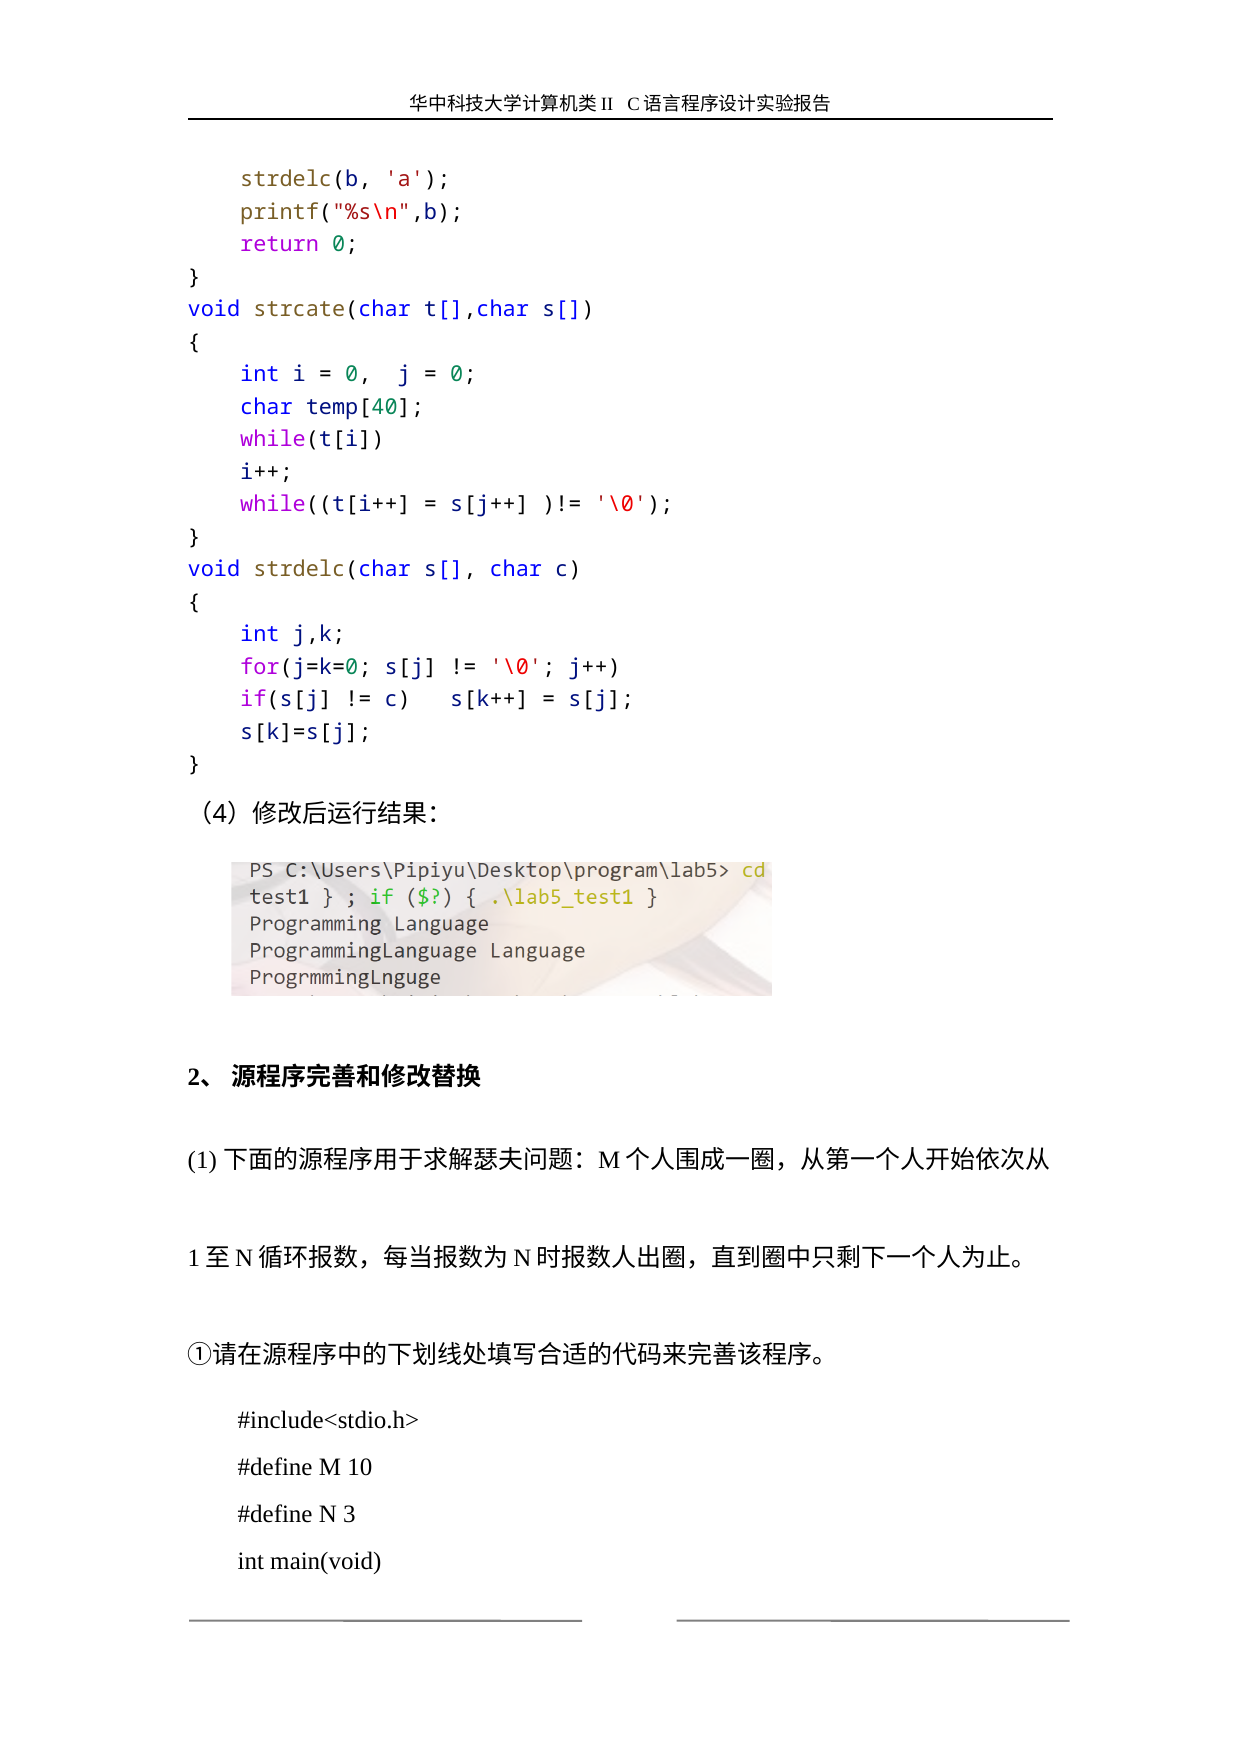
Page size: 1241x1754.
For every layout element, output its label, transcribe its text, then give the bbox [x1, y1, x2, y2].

text int i = 0, j = 0; [187, 357, 1053, 389]
text strdelc(b, 'a'); [187, 162, 1053, 194]
text #include<stdio.h> [187, 1403, 1053, 1436]
text printf("%s\n",b); [187, 194, 1053, 227]
text } [187, 519, 1053, 552]
text (1) 下面的源程序用于求解瑟夫问题：M个人围成一圈，从第一个人开始依次从1至N循环报数，每当报数为N时报数人出圈，直到圈中只剩下一个人为止。①请在源程序中的下划线处填写合适的代码来完善该程序。 [187, 1125, 1053, 1385]
text while((t[i++] = s[j++] )!= '\0'); [187, 487, 1053, 519]
text char temp[40]; [187, 389, 1053, 422]
text #define N 3 [187, 1497, 1053, 1529]
text s[k]=s[j]; [187, 714, 1053, 747]
text return 0; [187, 227, 1053, 259]
text int j,k; [187, 617, 1053, 649]
text void strdelc(char s[], char c) [187, 552, 1053, 584]
text if(s[j] != c) s[k++] = s[j]; [187, 682, 1053, 714]
text #define M 10 [187, 1450, 1053, 1483]
text 2、 源程序完善和修改替换 [187, 1042, 1053, 1107]
text int main(void) [187, 1544, 1053, 1576]
text while(t[i]) [187, 422, 1053, 454]
text } [187, 747, 1053, 779]
text } [187, 259, 1053, 292]
text { [187, 324, 1053, 357]
text （4）修改后运行结果： [187, 779, 1053, 844]
text for(j=k=0; s[j] != '\0'; j++) [187, 649, 1053, 682]
text { [187, 584, 1053, 617]
text void strcate(char t[],char s[]) [187, 292, 1053, 324]
picture [231, 862, 772, 996]
text i++; [187, 454, 1053, 487]
